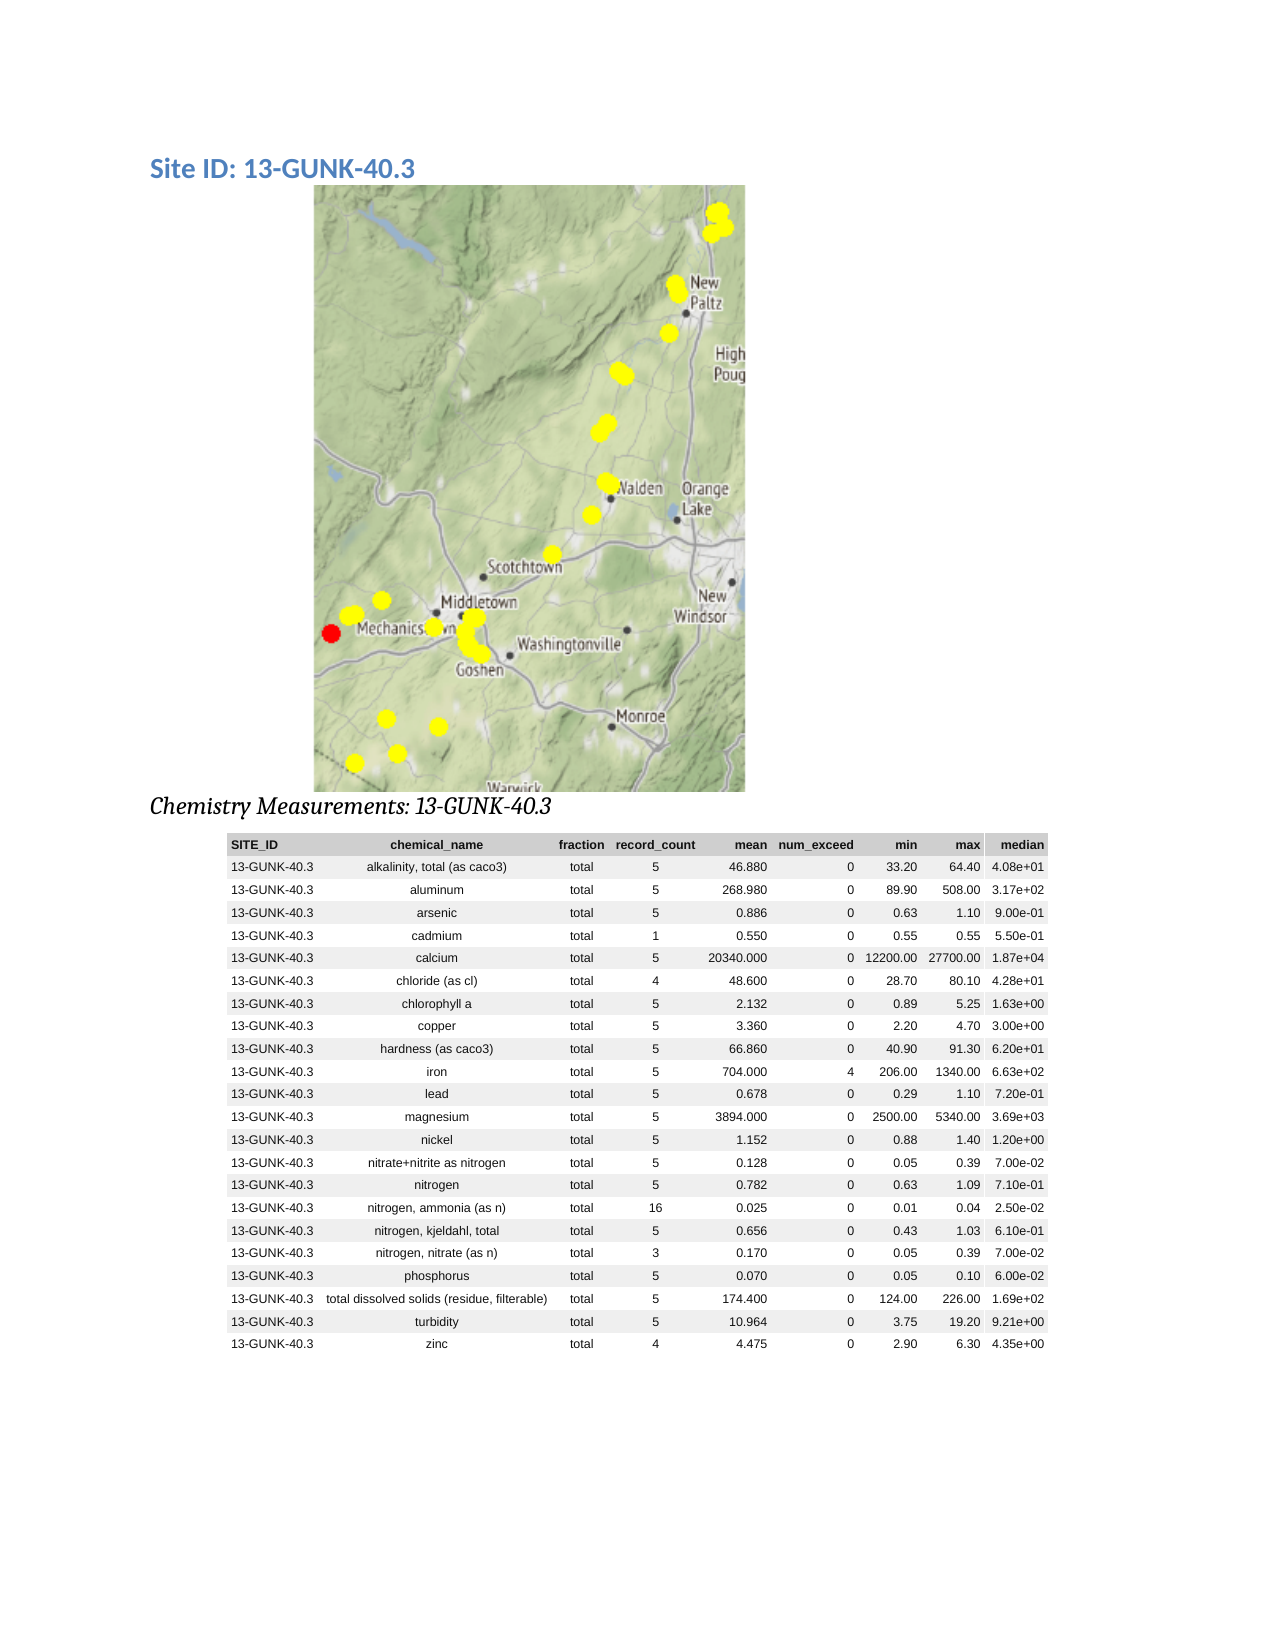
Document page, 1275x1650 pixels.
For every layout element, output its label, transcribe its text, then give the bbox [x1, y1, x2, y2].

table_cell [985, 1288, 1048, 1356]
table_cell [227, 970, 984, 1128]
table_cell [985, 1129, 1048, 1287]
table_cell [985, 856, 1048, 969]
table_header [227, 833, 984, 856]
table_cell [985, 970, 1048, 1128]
picture [150, 185, 908, 792]
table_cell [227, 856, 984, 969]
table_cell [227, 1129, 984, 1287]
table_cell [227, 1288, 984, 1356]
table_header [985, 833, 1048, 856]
text Chemistry Measurements: 13-GUNK-40.3 [150, 792, 1125, 821]
